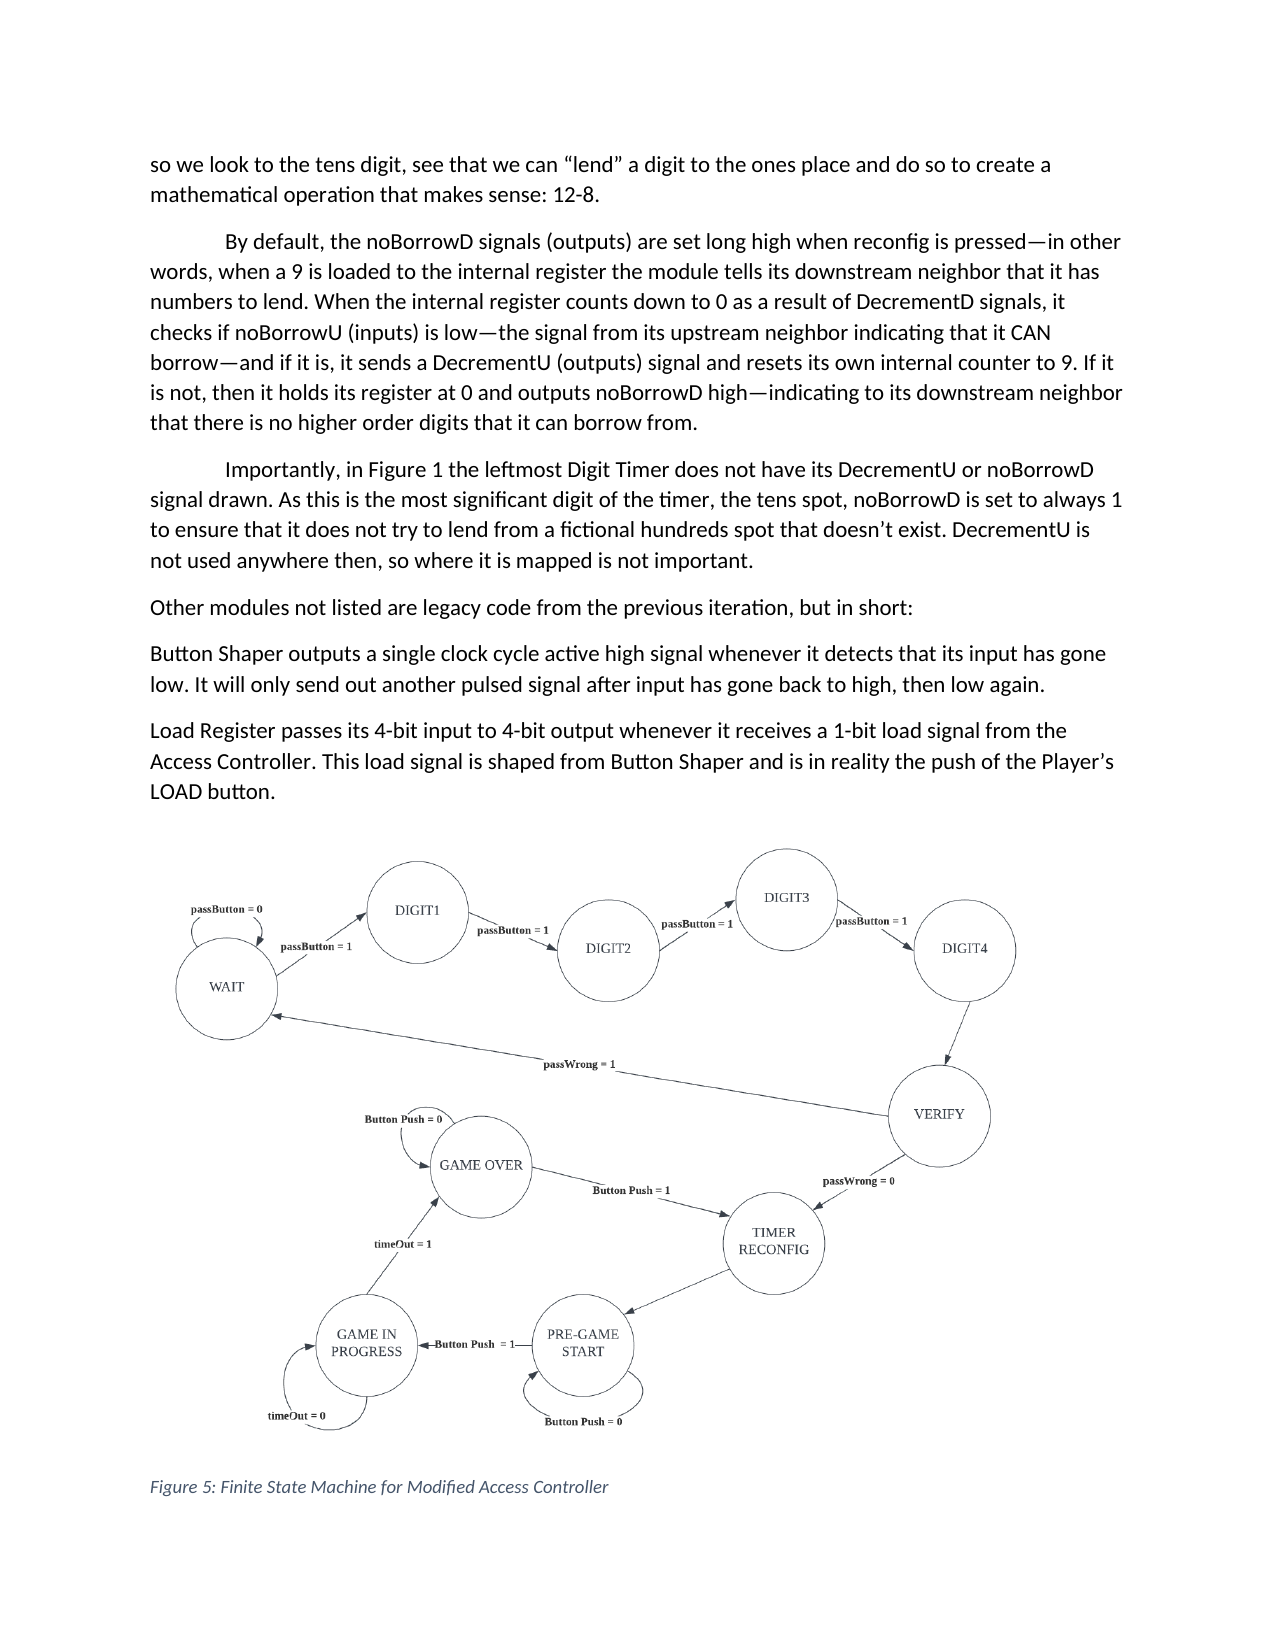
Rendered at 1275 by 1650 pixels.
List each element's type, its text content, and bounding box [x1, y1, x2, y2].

text By default, the noBorrowD signals (outputs) are set long high when reconfig is pressed—in other words, when a 9 is loaded to the internal register the module tells its downstream neighbor that it has numbers to lend. When the internal register counts down to 0 as a result of DecrementD signals, it checks if noBorrowU (inputs) is low—the signal from its upstream neighbor indicating that it CAN borrow—and if it is, it sends a DecrementU (outputs) signal and resets its own internal counter to 9. If it is not, then it holds its register at 0 and outputs noBorrowD high—indicating to its downstream neighbor that there is no higher order digits that it can borrow from. [150, 227, 1125, 436]
picture [150, 823, 1041, 1456]
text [150, 150, 1125, 208]
text Button Shaper outputs a single clock cycle active high signal whenever it detects that its input has gone low. It will only send out another pulsed signal after input has gone back to high, then low again. [150, 639, 1125, 698]
text Load Register passes its 4-bit input to 4-bit output whenever it receives a 1-bit load signal from the Access Controller. This load signal is shaped from Button Shaper and is in reality the push of the Player’s LOAD button. [150, 717, 1125, 805]
text Other modules not listed are legacy code from the previous iteration, but in short: [150, 593, 1125, 621]
text Importantly, in Figure 1 the leftmost Digit Timer does not have its DecrementU or noBorrowD signal drawn. As this is the most significant digit of the timer, the tens spot, noBorrowD is set to always 1 to ensure that it does not try to lend from a fictional hundreds spot that doesn’t exist. DecrementU is not used anywhere then, so where it is mapped is not important. [150, 455, 1125, 574]
